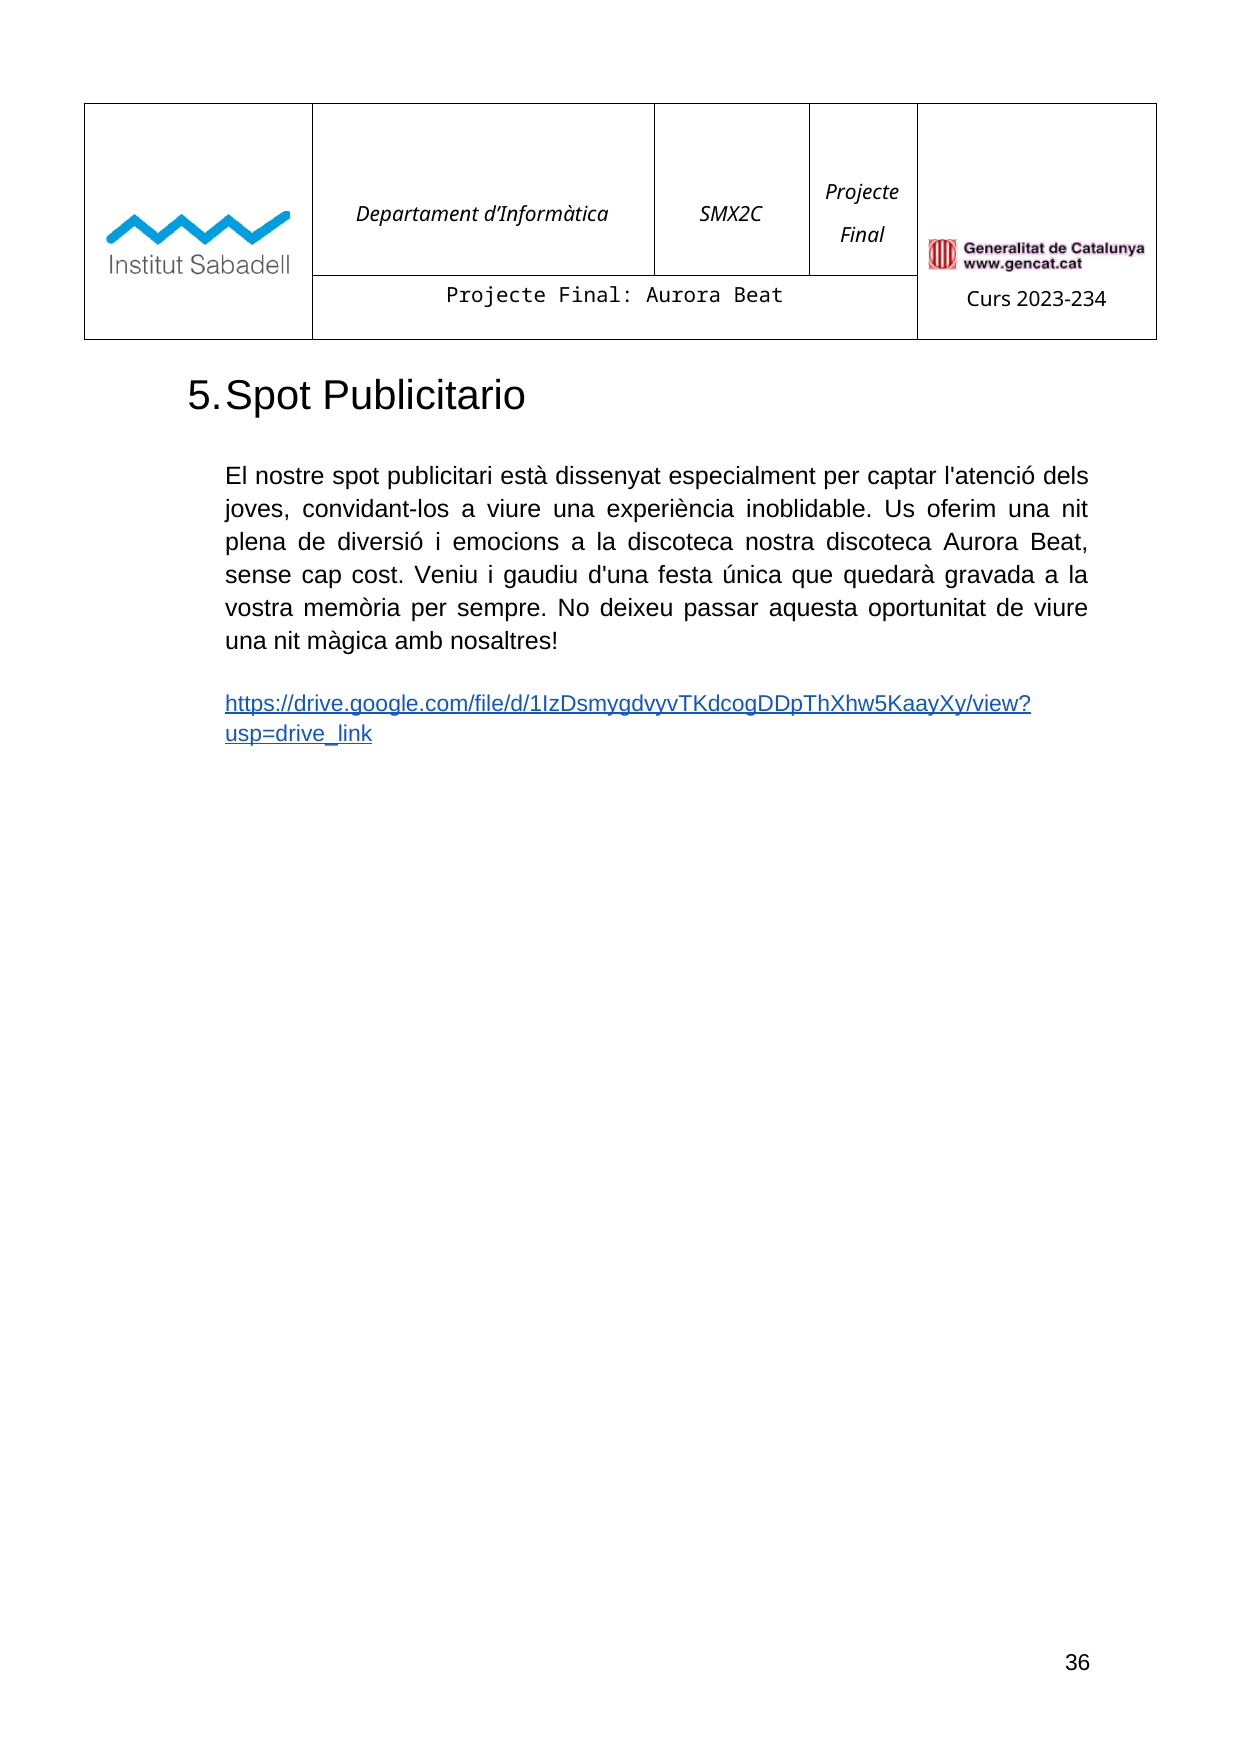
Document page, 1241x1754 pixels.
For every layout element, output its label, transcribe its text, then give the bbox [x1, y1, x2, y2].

text https://drive.google.com/file/d/1IzDsmygdvyvTKdcogDDpThXhw5KaayXy/view?usp=drive_link [225, 689, 1090, 746]
subtitle Spot Publicitario [187, 371, 1090, 418]
text El nostre spot publicitari està dissenyat especialment per captar l'atenció dels joves, convidant-los a viure una experiència inoblidable. Us oferim una nit plena de diversió i emocions a la discoteca nostra discoteca Aurora Beat, sense cap cost. Veniu i gaudiu d'una festa única que quedarà gravada a la vostra memòria per sempre. No deixeu passar aquesta oportunitat de viure una nit màgica amb nosaltres! [225, 461, 1090, 655]
picture [106, 211, 282, 236]
picture [928, 239, 1145, 272]
picture [106, 220, 290, 280]
